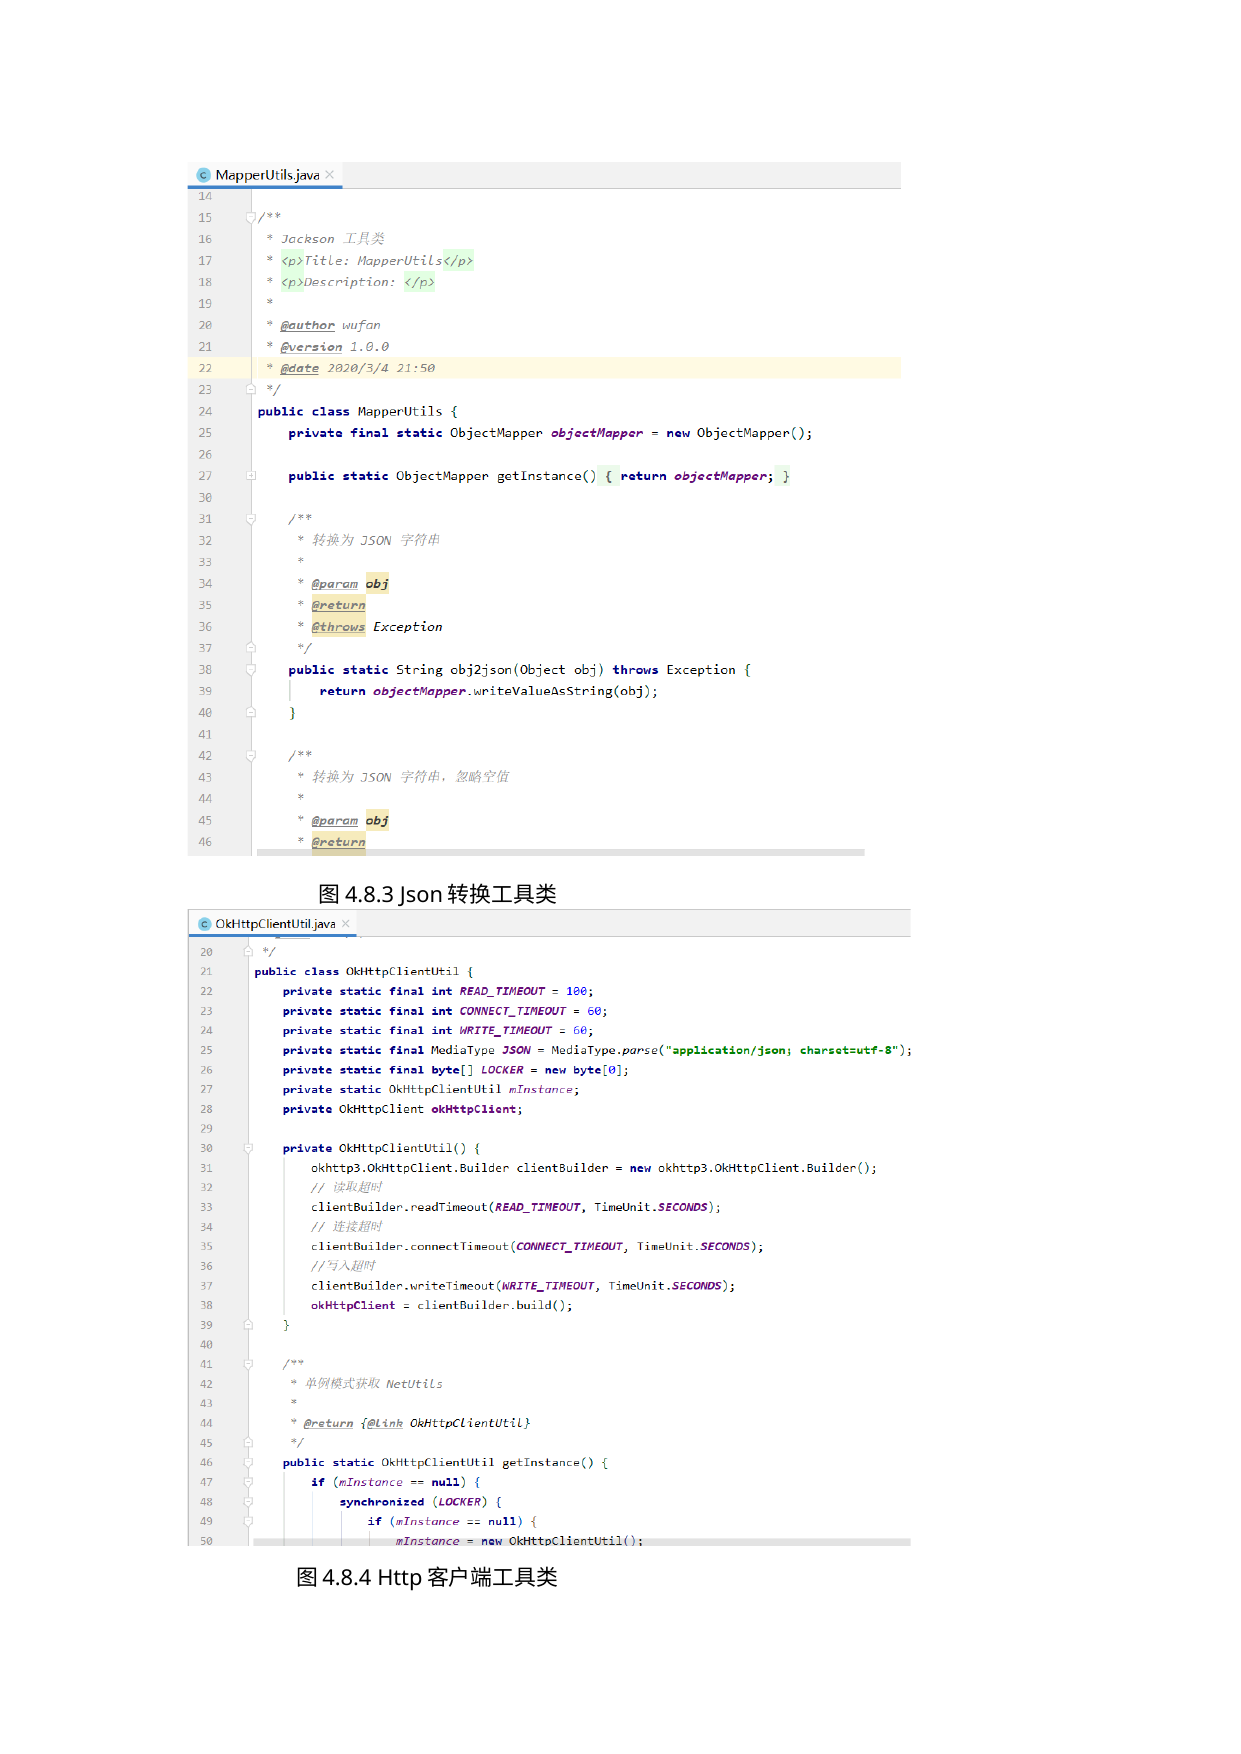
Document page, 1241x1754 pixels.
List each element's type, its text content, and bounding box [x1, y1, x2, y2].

picture [187, 909, 911, 1546]
text 图4.8.3 Json转换工具类 [187, 877, 1053, 909]
text 图4.8.4 Http客户端工具类 [187, 1559, 1053, 1592]
picture [187, 162, 901, 856]
